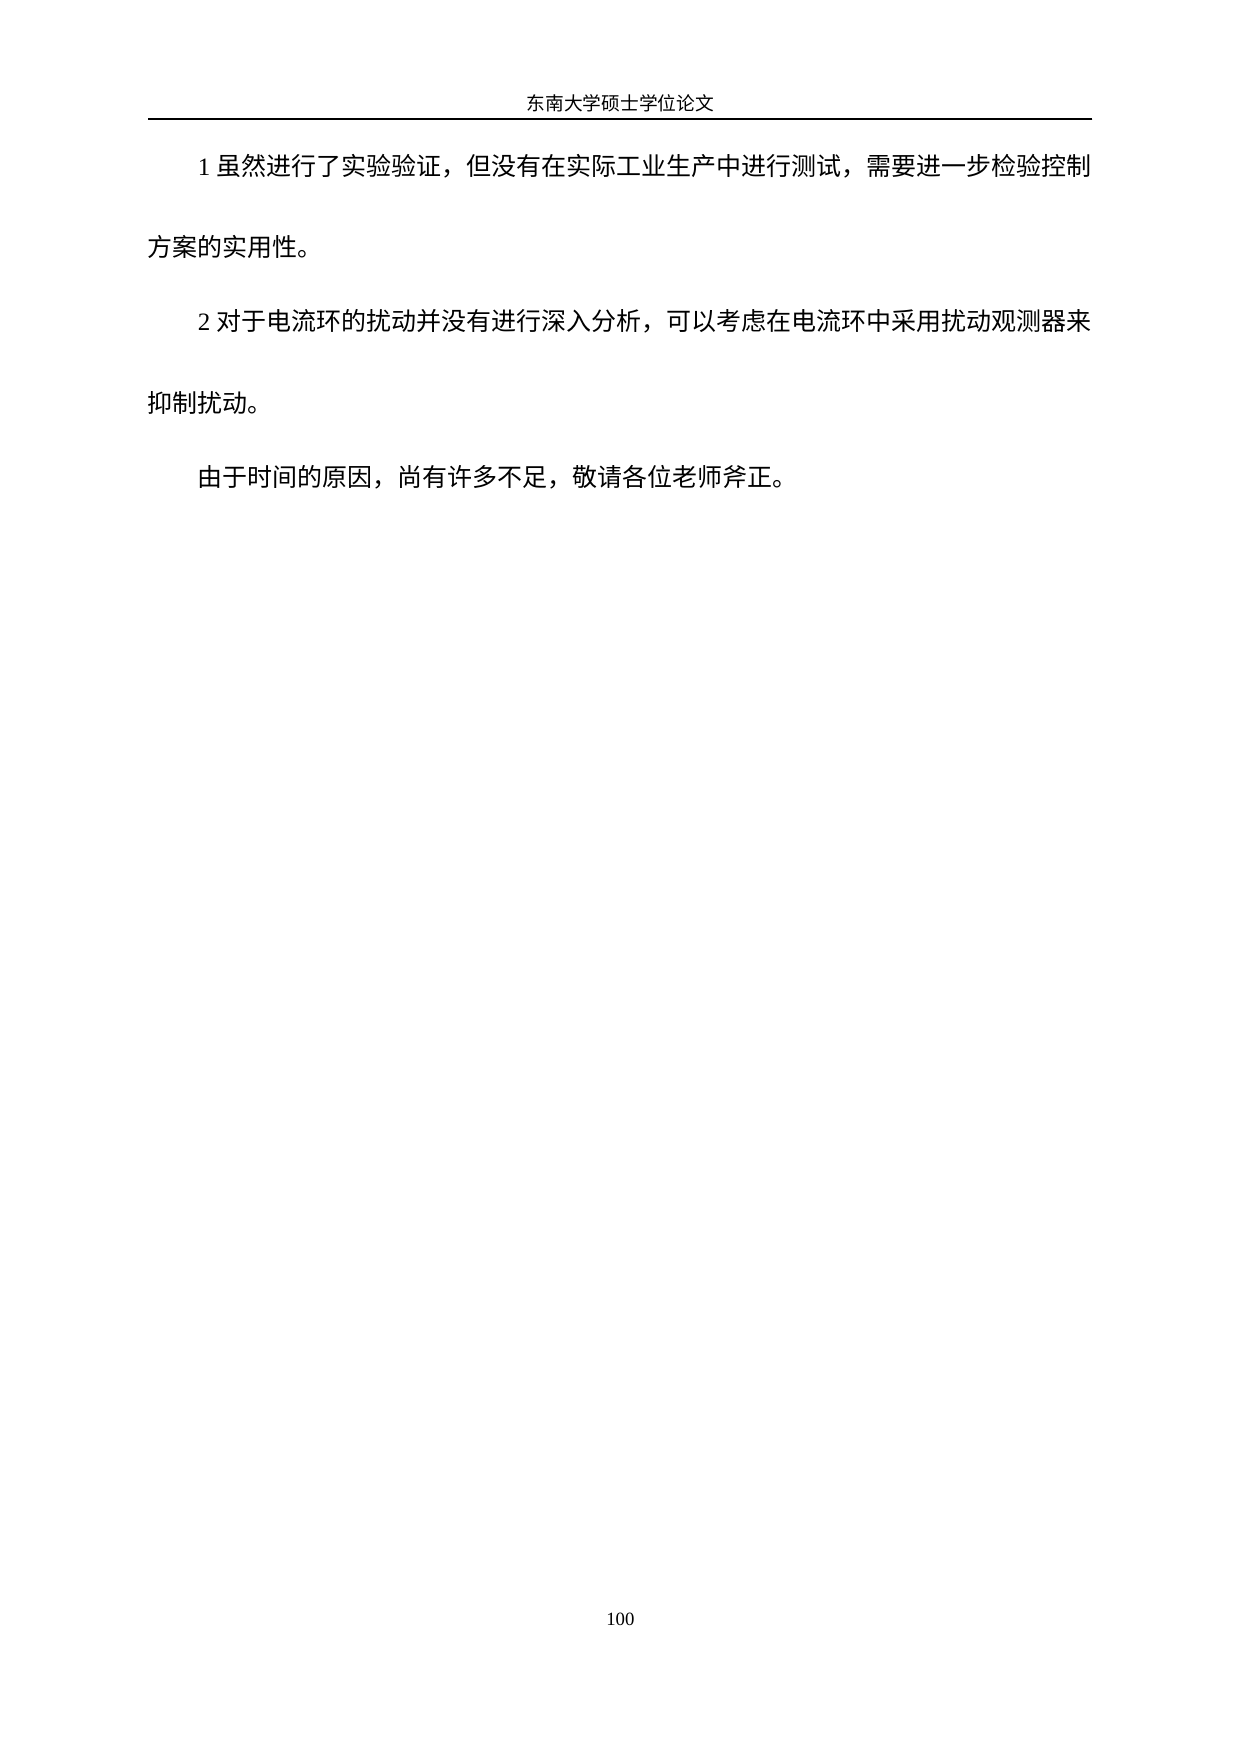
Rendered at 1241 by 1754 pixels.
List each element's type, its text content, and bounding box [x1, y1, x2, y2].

text 1 虽然进行了实验验证，但没有在实际工业生产中进行测试，需要进一步检验控制方案的实用性。 [148, 132, 1092, 278]
text 由于时间的原因，尚有许多不足，敬请各位老师斧正。 [148, 443, 1092, 508]
text 2 对于电流环的扰动并没有进行深入分析，可以考虑在电流环中采用扰动观测器来抑制扰动。 [148, 287, 1092, 434]
